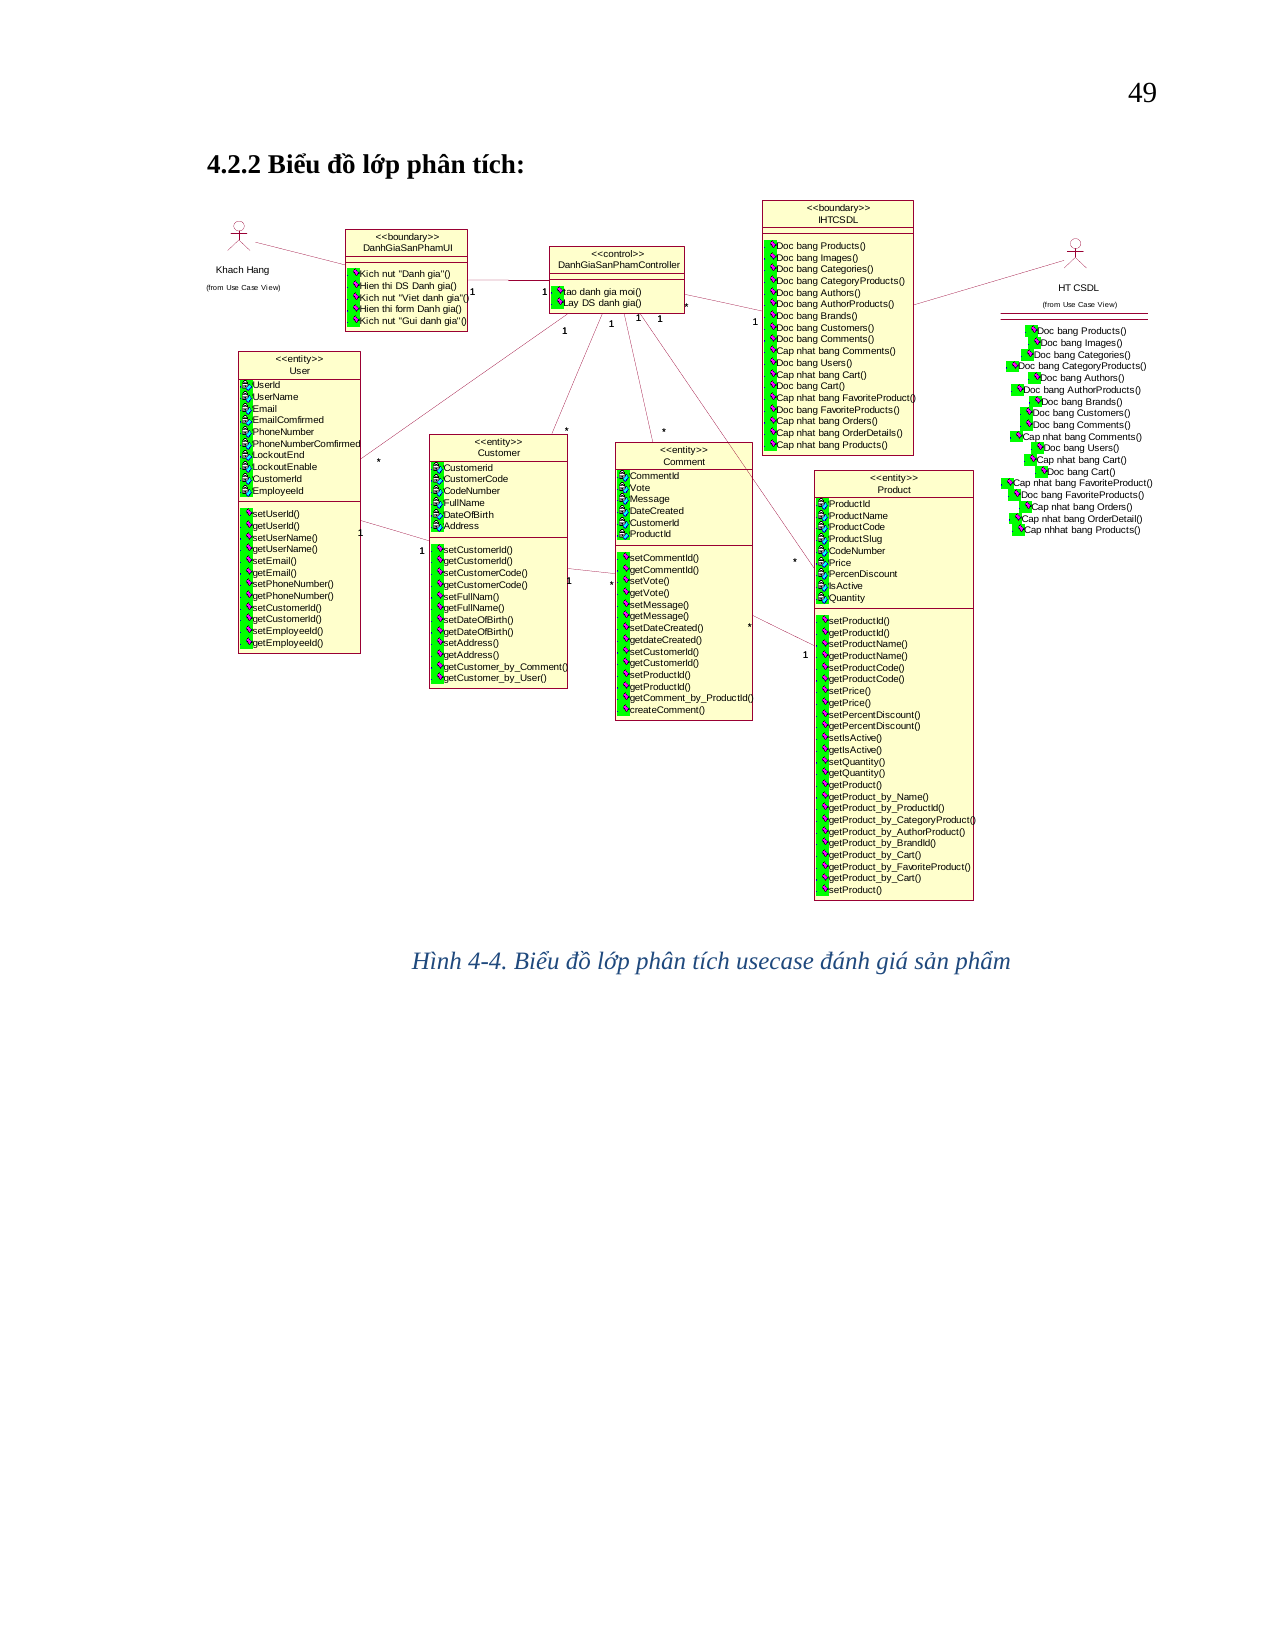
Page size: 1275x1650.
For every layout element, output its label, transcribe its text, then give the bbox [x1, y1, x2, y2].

text Hình 4-4. Biểu đồ lớp phân tích usecase đánh giá sản phẩm [207, 946, 1157, 975]
subtitle Biểu đồ lớp phân tích: [207, 148, 1157, 179]
